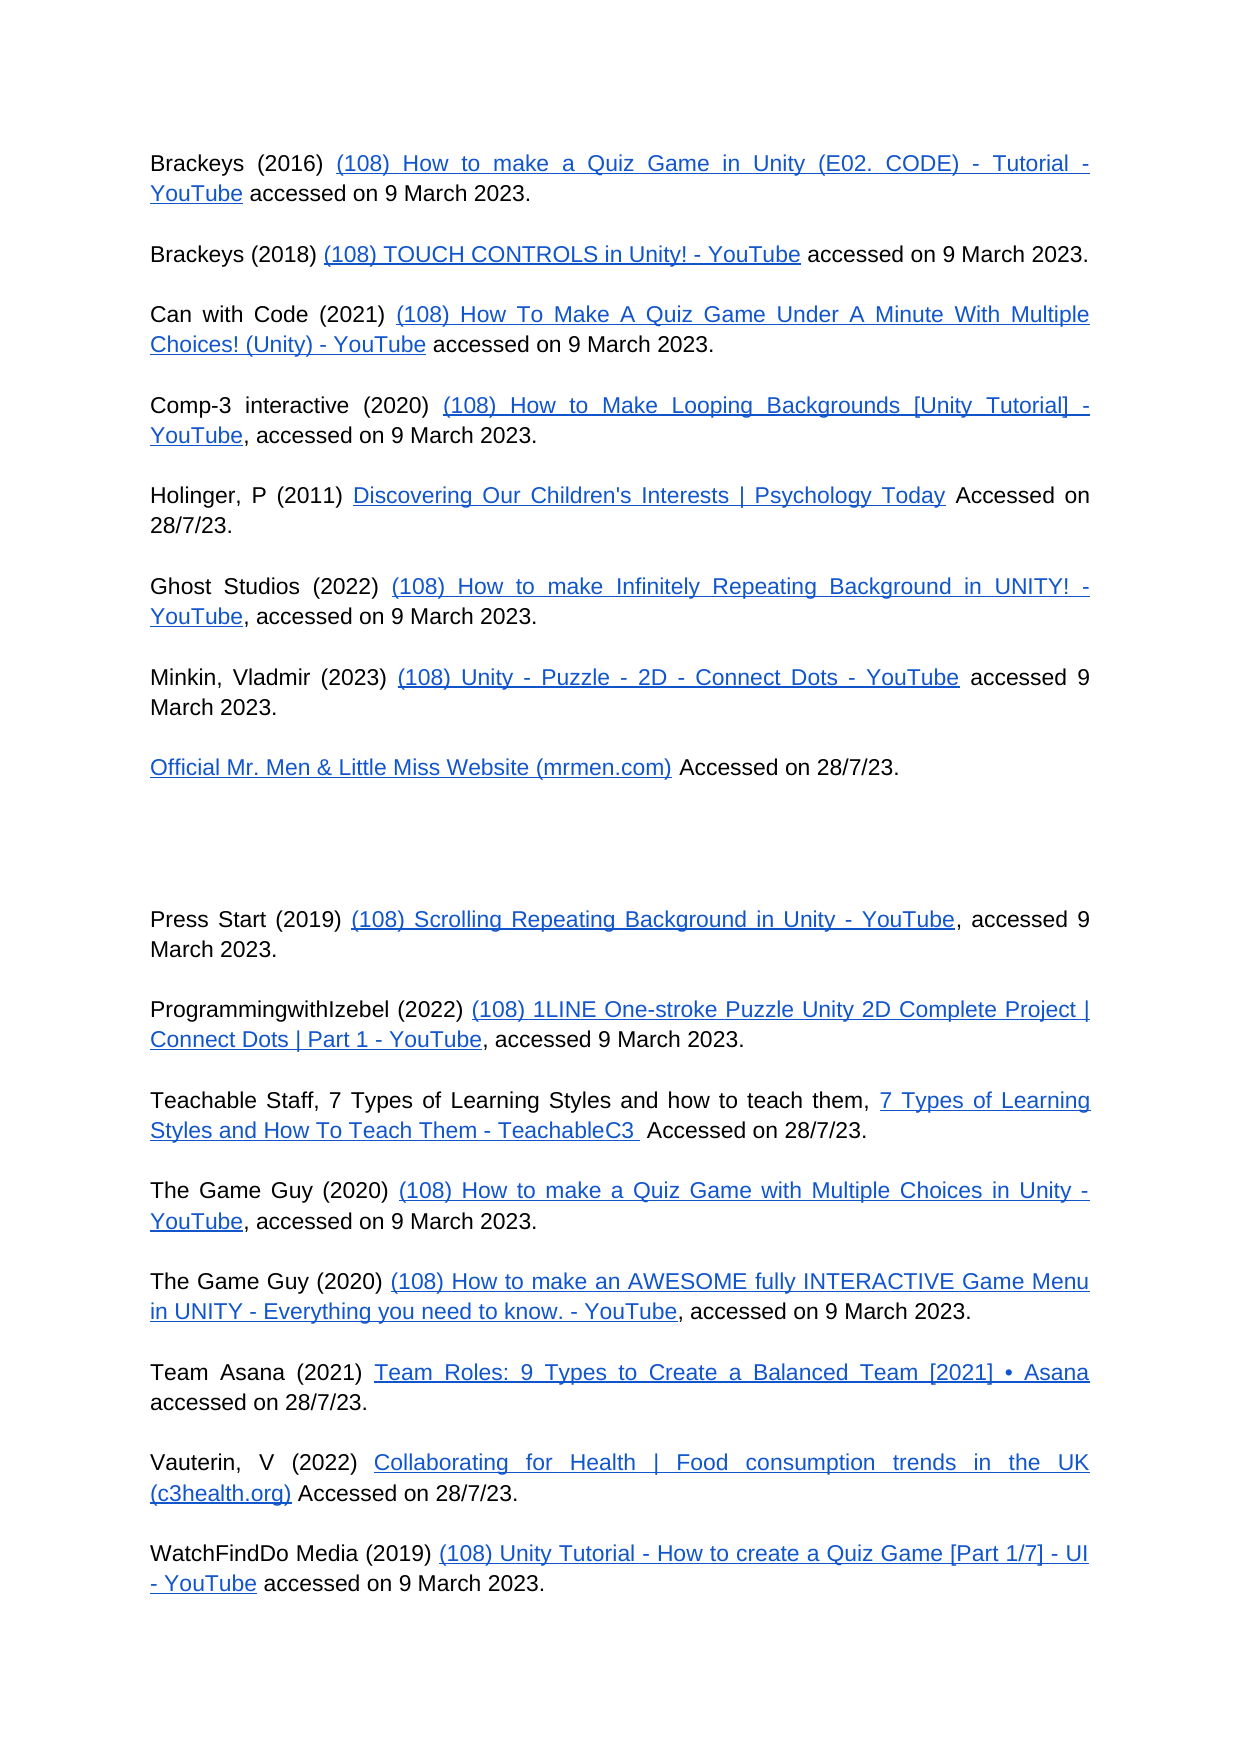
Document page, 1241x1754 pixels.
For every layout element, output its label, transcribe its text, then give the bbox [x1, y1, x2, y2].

text Brackeys (2016) (108) How to make a Quiz Game in Unity (E02. CODE) - Tutorial - YouTube accessed on 9 March 2023. [150, 150, 1090, 207]
text Comp-3 interactive (2020) (108) How to Make Looping Backgrounds [Unity Tutorial] - YouTube, accessed on 9 March 2023. [150, 392, 1090, 448]
text Official Mr. Men & Little Miss Website (mrmen.com) Accessed on 28/7/23. [150, 754, 1090, 781]
text Brackeys (2018) (108) TOUCH CONTROLS in Unity! - YouTube accessed on 9 March 2023. [150, 241, 1090, 267]
text ProgrammingwithIzebel (2022) (108) 1LINE One-stroke Puzzle Unity 2D Complete Project | Connect Dots | Part 1 - YouTube, accessed 9 March 2023. [150, 996, 1090, 1053]
text Teachable Staff, 7 Types of Learning Styles and how to teach them, 7 Types of Learning Styles and How To Teach Them - TeachableC3 Accessed on 28/7/23. [150, 1087, 1090, 1143]
text The Game Guy (2020) (108) How to make an AWESOME fully INTERACTIVE Game Menu in UNITY - Everything you need to know. - YouTube, accessed on 9 March 2023. [150, 1268, 1090, 1325]
text Minkin, Vladmir (2023) (108) Unity - Puzzle - 2D - Connect Dots - YouTube accessed 9 March 2023. [150, 663, 1090, 720]
text Vauterin, V (2022) Collaborating for Health | Food consumption trends in the UK (c3health.org) Accessed on 28/7/23. [150, 1449, 1090, 1506]
text Press Start (2019) (108) Scrolling Repeating Background in Unity - YouTube, accessed 9 March 2023. [150, 906, 1090, 962]
text Can with Code (2021) (108) How To Make A Quiz Game Under A Minute With Multiple Choices! (Unity) - YouTube accessed on 9 March 2023. [150, 301, 1090, 358]
text Ghost Studios (2022) (108) How to make Infinitely Repeating Background in UNITY! - YouTube, accessed on 9 March 2023. [150, 573, 1090, 629]
text The Game Guy (2020) (108) How to make a Quiz Game with Multiple Choices in Unity - YouTube, accessed on 9 March 2023. [150, 1177, 1090, 1234]
text Holinger, P (2011) Discovering Our Children's Interests | Psychology Today Accessed on 28/7/23. [150, 482, 1090, 539]
text Team Asana (2021) Team Roles: 9 Types to Create a Balanced Team [2021] • Asana accessed on 28/7/23. [150, 1359, 1090, 1415]
text WatchFindDo Media (2019) (108) Unity Tutorial - How to create a Quiz Game [Part 1/7] - UI - YouTube accessed on 9 March 2023. [150, 1540, 1090, 1597]
